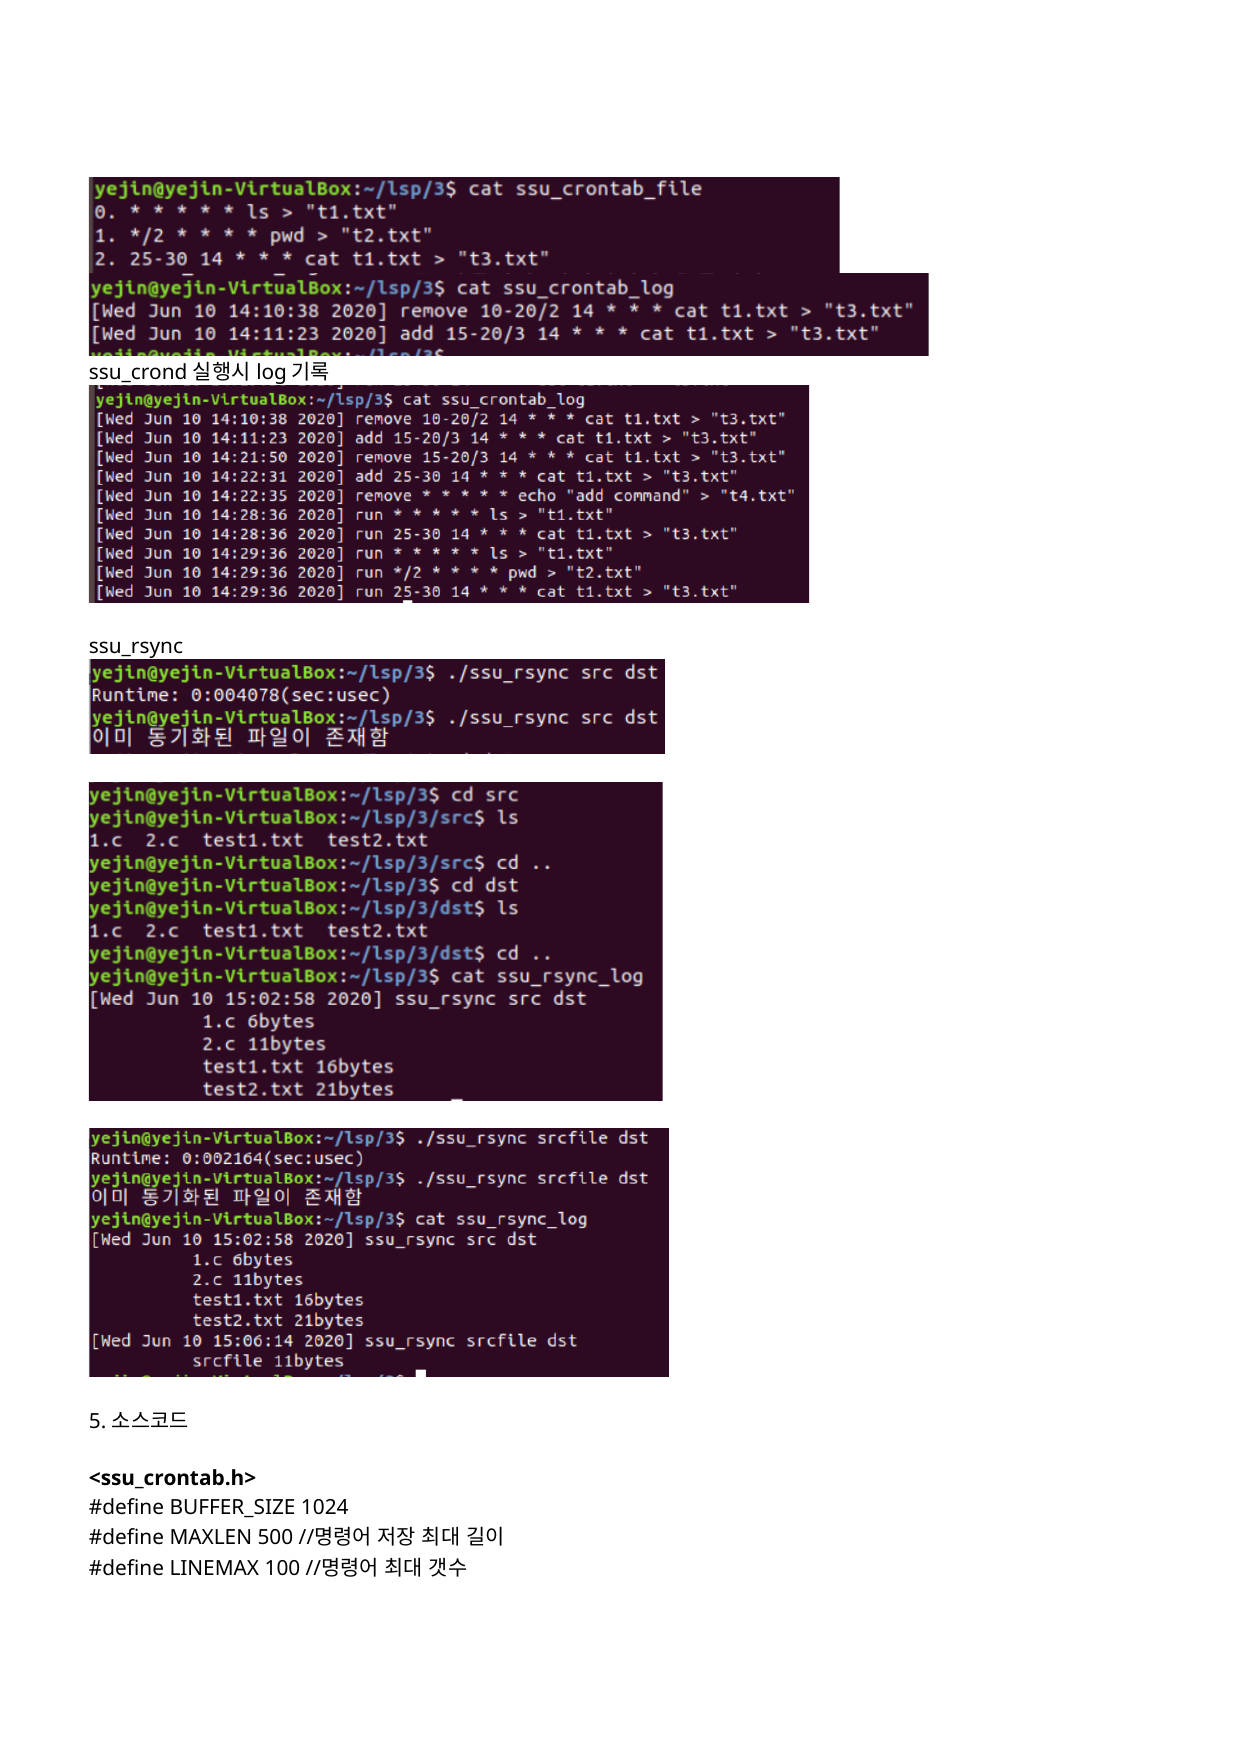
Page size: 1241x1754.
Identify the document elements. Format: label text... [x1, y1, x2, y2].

picture [88, 177, 929, 356]
picture [88, 1128, 669, 1377]
text <ssu_crontab.h> [89, 1463, 1152, 1492]
text ssu_crond 실행시 log기록 [89, 355, 1152, 386]
text #define BUFFER_SIZE 1024 [89, 1492, 1152, 1520]
text #define MAXLEN 500 //명령어 저장 최대 길이 [89, 1520, 1152, 1551]
picture [88, 659, 665, 754]
picture [88, 385, 810, 603]
text 5. 소스코드 [89, 1405, 1152, 1435]
text #define LINEMAX 100 //명령어 최대 갯수 [89, 1551, 1152, 1581]
text ssu_rsync [89, 631, 1152, 659]
picture [88, 782, 663, 1101]
